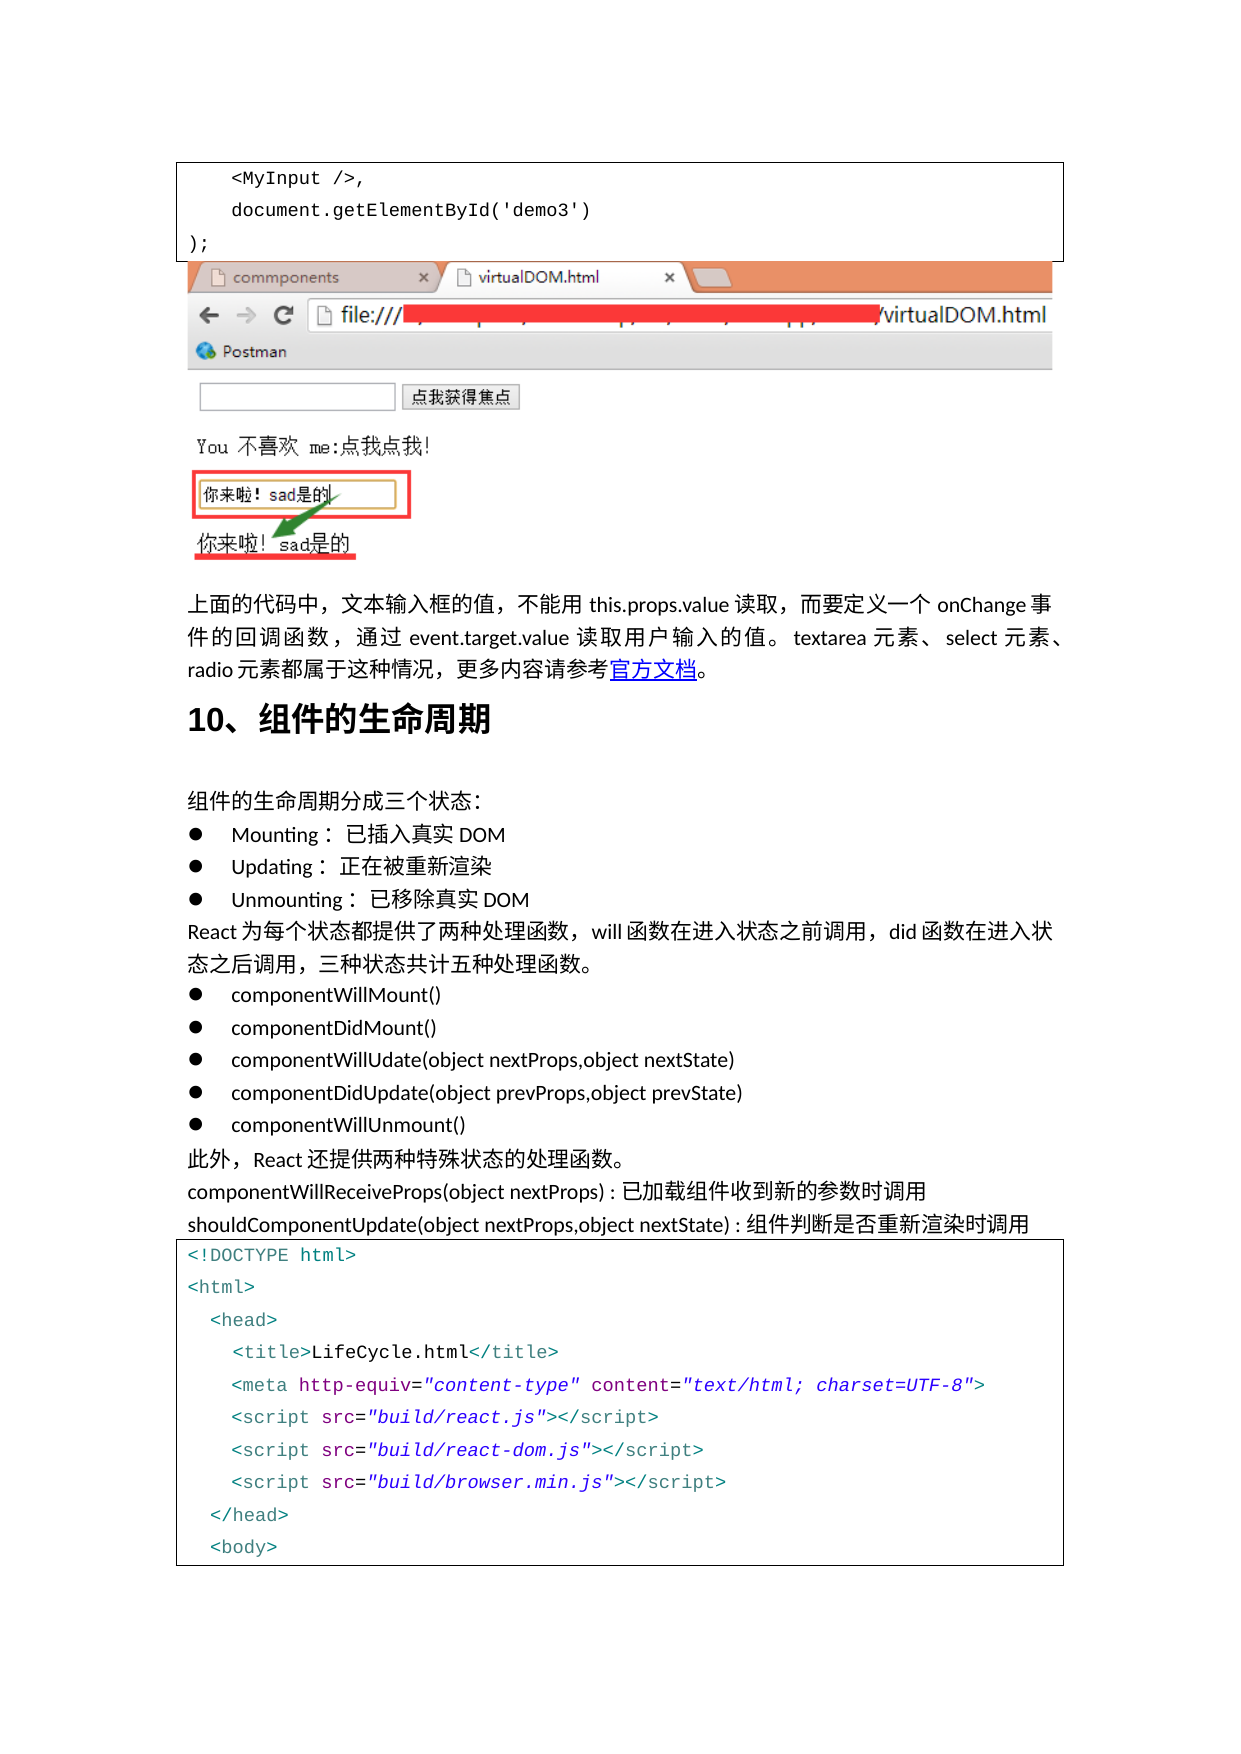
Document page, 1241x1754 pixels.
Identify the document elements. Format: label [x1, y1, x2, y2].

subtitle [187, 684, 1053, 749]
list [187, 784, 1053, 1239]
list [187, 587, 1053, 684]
picture [187, 261, 1053, 569]
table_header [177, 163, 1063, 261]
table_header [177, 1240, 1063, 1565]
